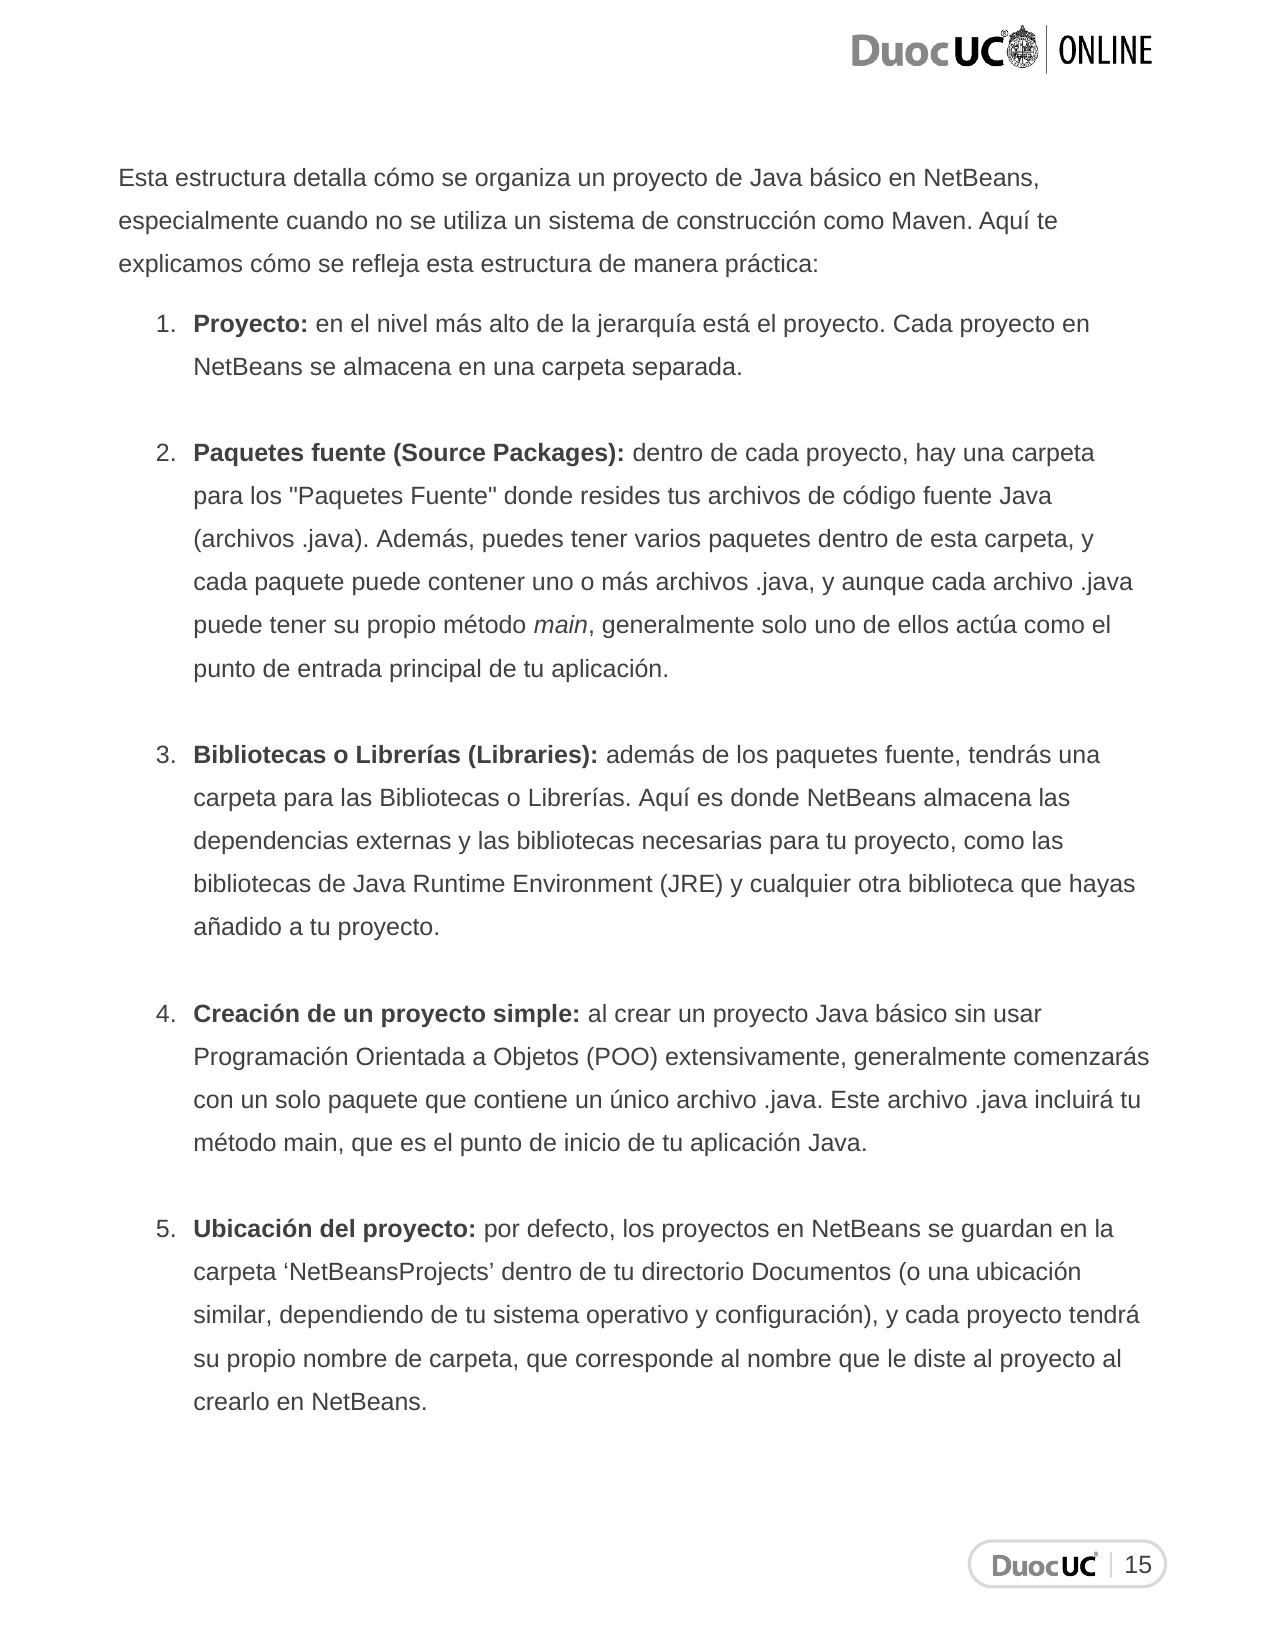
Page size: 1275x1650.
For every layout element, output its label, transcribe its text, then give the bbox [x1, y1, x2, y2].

list Bibliotecas o Librerías (Libraries): además de los paquetes fuente, tendrás una carpeta para las Bibliotecas o Librerías. Aquí es donde NetBeans almacena las dependencias externas y las bibliotecas necesarias para tu proyecto, como las bibliotecas de Java Runtime Environment (JRE) y cualquier otra biblioteca que hayas añadido a tu proyecto. [156, 740, 1152, 941]
list Paquetes fuente (Source Packages): dentro de cada proyecto, hay una carpeta para los "Paquetes Fuente" donde resides tus archivos de código fuente Java (archivos .java). Además, puedes tener varios paquetes dentro de esta carpeta, y cada paquete puede contener uno o más archivos .java, y aunque cada archivo .java puede tener su propio método main, generalmente solo uno de ellos actúa como el punto de entrada principal de tu aplicación. [156, 438, 1152, 682]
picture [979, 1586, 1112, 1590]
list Ubicación del proyecto: por defecto, los proyectos en NetBeans se guardan en la carpeta ‘NetBeansProjects’ dentro de tu directorio Documentos (o una ubicación similar, dependiendo de tu sistema operativo y configuración), y cada proyecto tendrá su propio nombre de carpeta, que corresponde al nombre que le diste al proyecto al crearlo en NetBeans. [156, 1214, 1152, 1415]
picture [832, 0, 1172, 92]
text Esta estructura detalla cómo se organiza un proyecto de Java básico en NetBeans, especialmente cuando no se utiliza un sistema de construcción como Maven. Aquí te explicamos cómo se refleja esta estructura de manera práctica: [118, 162, 1152, 277]
list Proyecto: en el nivel más alto de la jerarquía está el proyecto. Cada proyecto en NetBeans se almacena en una carpeta separada. [156, 308, 1152, 380]
list Creación de un proyecto simple: al crear un proyecto Java básico sin usar Programación Orientada a Objetos (POO) extensivamente, generalmente comenzarás con un solo paquete que contiene un único archivo .java. Este archivo .java incluirá tu método main, que es el punto de inicio de tu aplicación Java. [156, 998, 1152, 1157]
picture [979, 1543, 1112, 1585]
